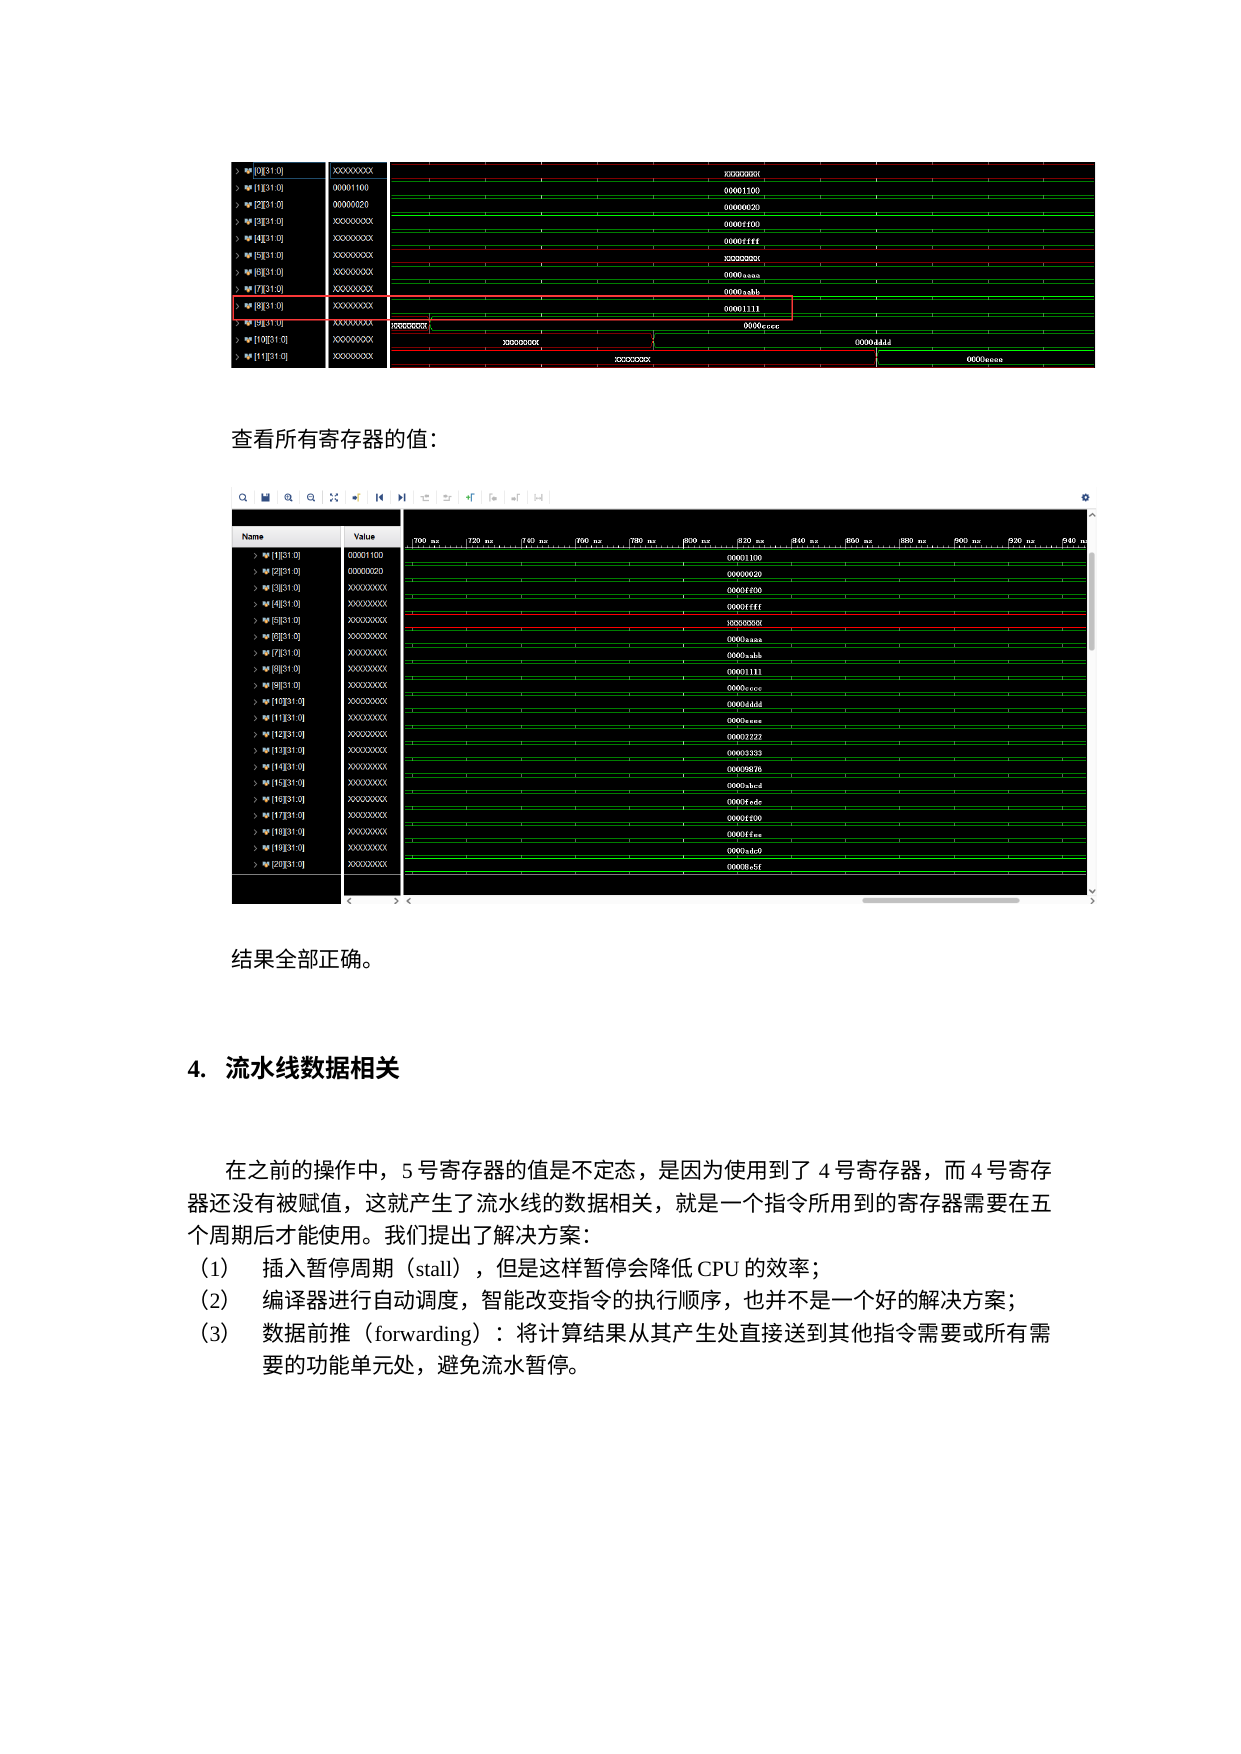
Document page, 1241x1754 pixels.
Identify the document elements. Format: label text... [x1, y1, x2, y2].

picture [231, 487, 1097, 904]
picture [231, 162, 1097, 368]
list 插入暂停周期（stall），但是这样暂停会降低CPU的效率； [187, 1250, 1053, 1283]
text 在之前的操作中，5号寄存器的值是不定态，是因为使用到了4号寄存器，而4号寄存器还没有被赋值，这就产生了流水线的数据相关，就是一个指令所用到的寄存器需要在五个周期后才能使用。我们提出了解决方案： [187, 1153, 1053, 1250]
text 查看所有寄存器的值： [187, 422, 1053, 454]
list 数据前推（forwarding）：将计算结果从其产生处直接送到其他指令需要或所有需要的功能单元处，避免流水暂停。 [187, 1315, 1053, 1380]
subtitle 流水线数据相关 [187, 1034, 1053, 1099]
text 结果全部正确。 [187, 942, 1053, 974]
list 编译器进行自动调度，智能改变指令的执行顺序，也并不是一个好的解决方案； [187, 1283, 1053, 1315]
